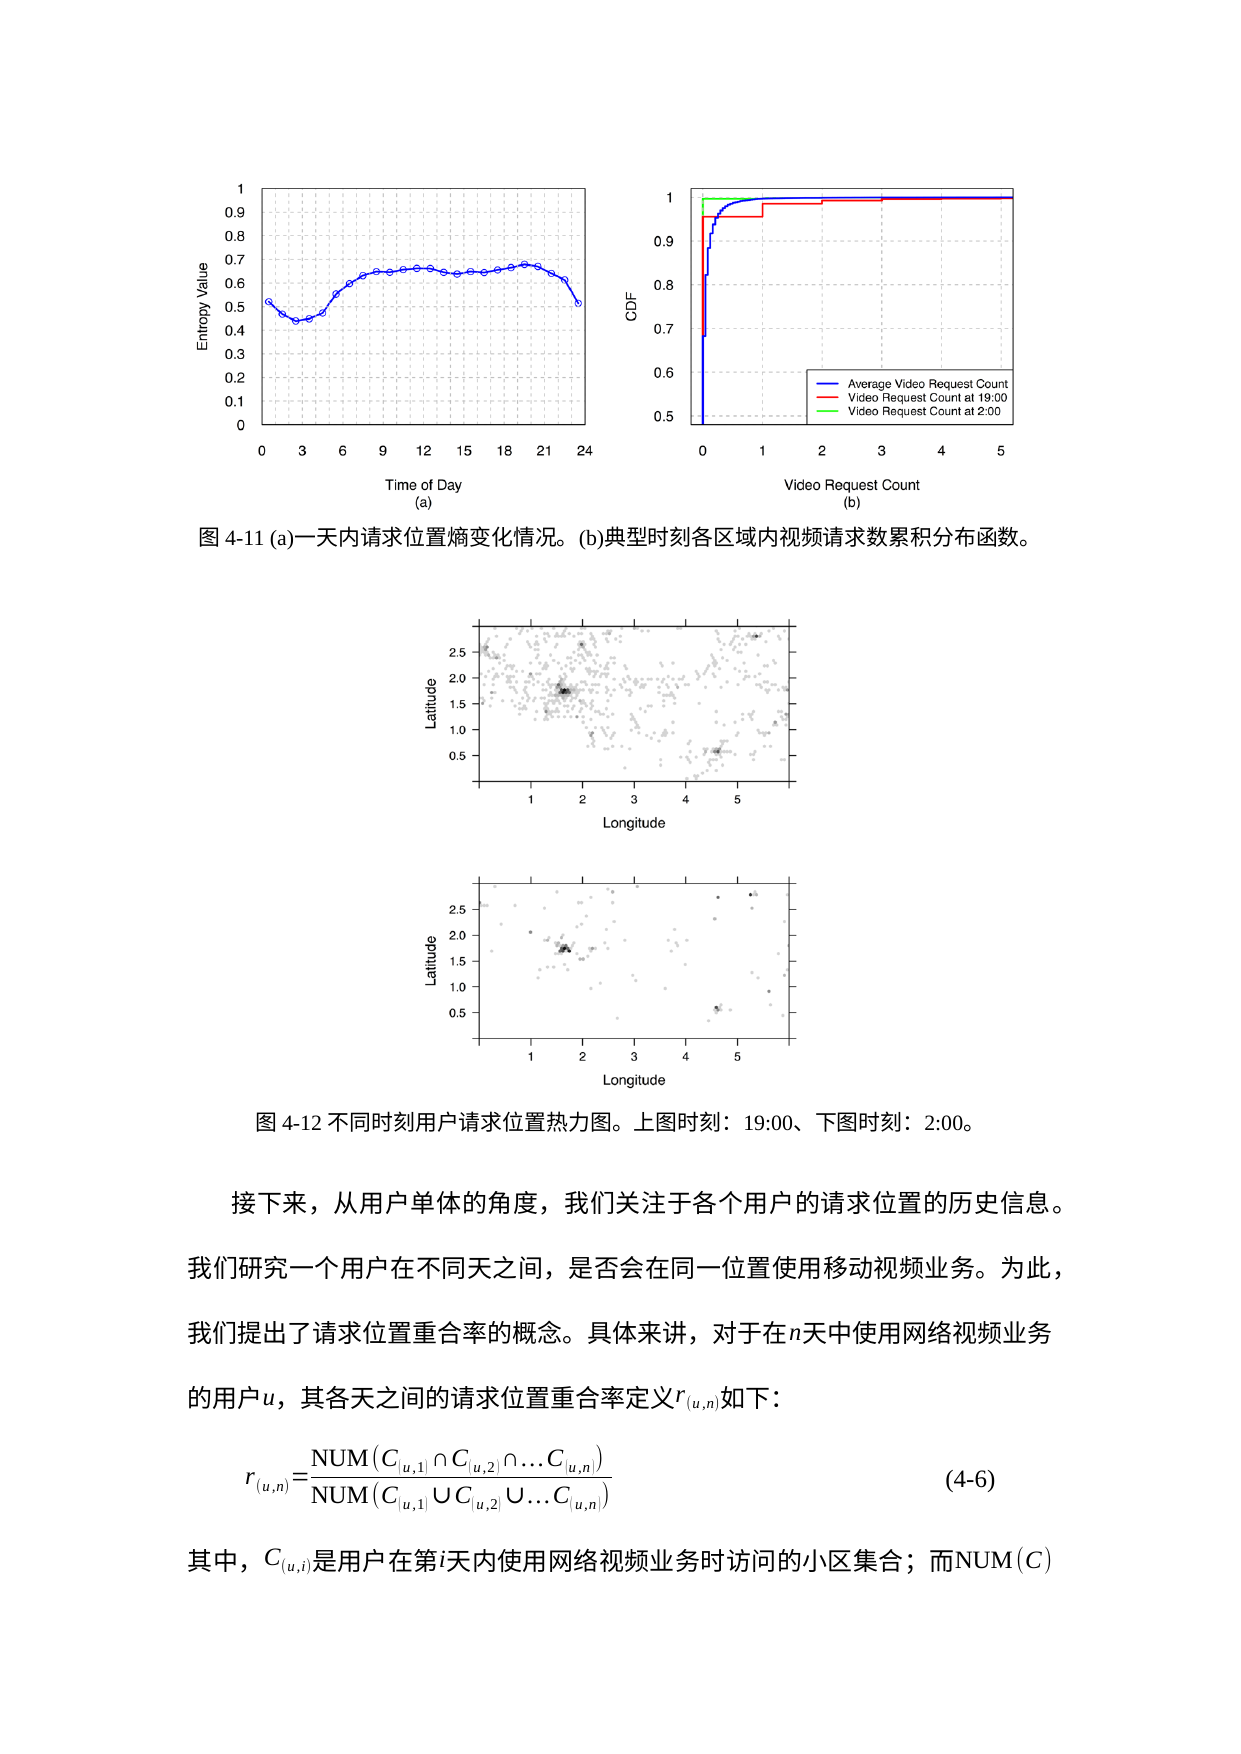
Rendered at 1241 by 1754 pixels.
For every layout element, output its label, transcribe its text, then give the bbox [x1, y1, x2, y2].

text 图4-11 (a)一天内请求位置熵变化情况。(b)典型时刻各区域内视频请求数累积分布函数。 [187, 519, 1053, 552]
text (4-6) [187, 1429, 1053, 1527]
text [187, 1527, 1053, 1592]
picture [192, 169, 1049, 512]
text 接下来，从用户单体的角度，我们关注于各个用户的请求位置的历史信息。我们研究一个用户在不同天之间，是否会在同一位置使用移动视频业务。为此，我们提出了请求位置重合率的概念。具体来讲，对于在天中使用网络视频业务的用户，其各天之间的请求位置重合率定义如下： [187, 1169, 1053, 1429]
text 图4-12 不同时刻用户请求位置热力图。上图时刻：19:00、下图时刻：2:00。 [187, 1104, 1053, 1137]
picture [406, 584, 835, 1099]
